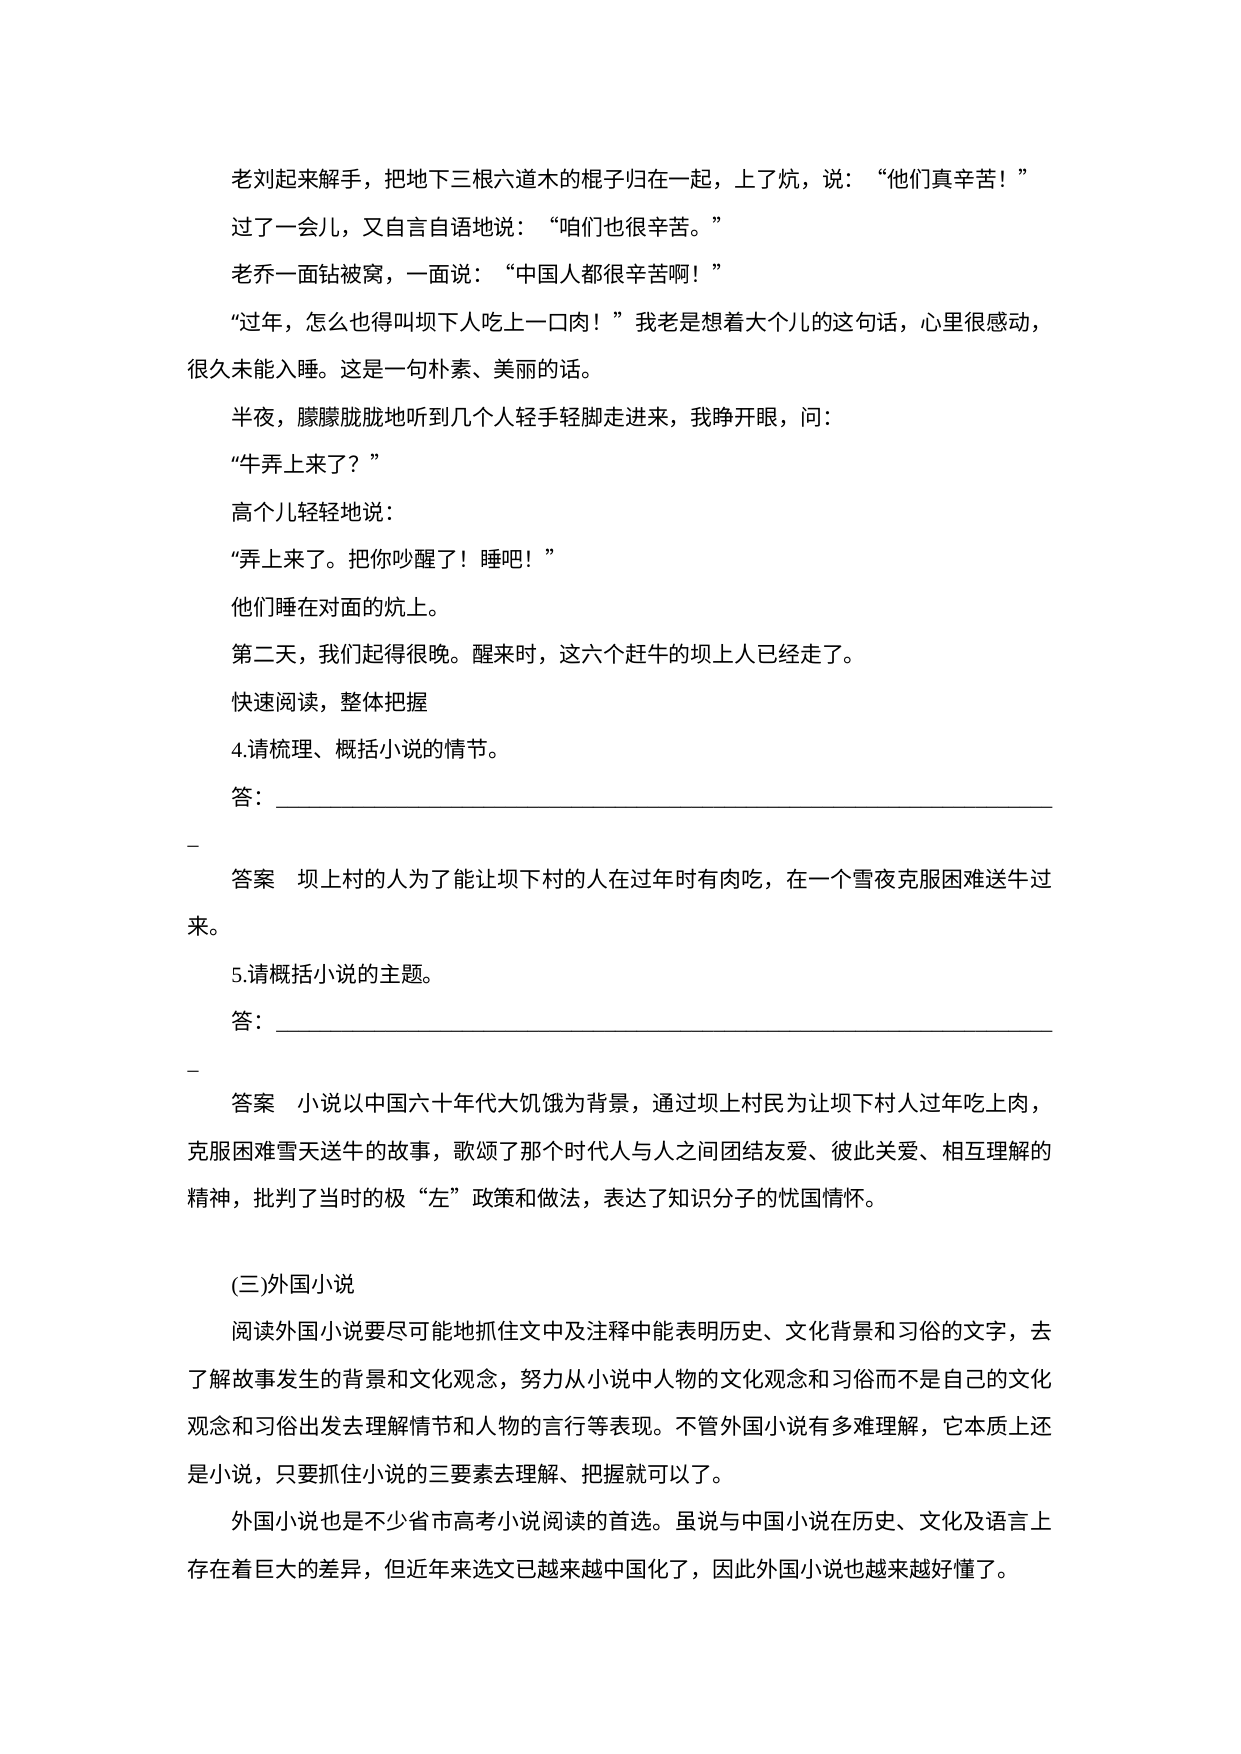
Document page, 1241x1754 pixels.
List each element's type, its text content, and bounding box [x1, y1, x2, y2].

text 阅读外国小说要尽可能地抓住文中及注释中能表明历史、文化背景和习俗的文字，去了解故事发生的背景和文化观念，努力从小说中人物的文化观念和习俗而不是自己的文化观念和习俗出发去理解情节和人物的言行等表现。不管外国小说有多难理解，它本质上还是小说，只要抓住小说的三要素去理解、把握就可以了。 [187, 1314, 1053, 1488]
text 外国小说也是不少省市高考小说阅读的首选。虽说与中国小说在历史、文化及语言上存在着巨大的差异，但近年来选文已越来越中国化了，因此外国小说也越来越好懂了。 [187, 1504, 1053, 1583]
text 他们睡在对面的炕上。 [187, 590, 1053, 621]
text 高个儿轻轻地说： [187, 495, 1053, 526]
text 快速阅读，整体把握 [187, 685, 1053, 716]
text 答案 小说以中国六十年代大饥饿为背景，通过坝上村民为让坝下村人过年吃上肉，克服困难雪天送牛的故事，歌颂了那个时代人与人之间团结友爱、彼此关爱、相互理解的精神，批判了当时的极“左”政策和做法，表达了知识分子的忧国情怀。 [187, 1086, 1053, 1213]
text 答案 坝上村的人为了能让坝下村的人在过年时有肉吃，在一个雪夜克服困难送牛过来。 [187, 862, 1053, 941]
text “牛弄上来了？” [187, 447, 1053, 479]
text 答：________________________________________________________________________ [187, 1004, 1053, 1074]
text 老乔一面钻被窝，一面说：“中国人都很辛苦啊！” [187, 257, 1053, 289]
text 4.请梳理、概括小说的情节。 [187, 732, 1053, 764]
text “弄上来了。把你吵醒了！睡吧！” [187, 542, 1053, 574]
text 半夜，朦朦胧胧地听到几个人轻手轻脚走进来，我睁开眼，问： [187, 399, 1053, 431]
text 第二天，我们起得很晚。醒来时，这六个赶牛的坝上人已经走了。 [187, 637, 1053, 669]
text 老刘起来解手，把地下三根六道木的棍子归在一起，上了炕，说：“他们真辛苦！” [187, 162, 1053, 194]
text 过了一会儿，又自言自语地说：“咱们也很辛苦。” [187, 209, 1053, 241]
text (三)外国小说 [187, 1267, 1053, 1298]
text 答：________________________________________________________________________ [187, 780, 1053, 849]
text “过年，怎么也得叫坝下人吃上一口肉！”我老是想着大个儿的这句话，心里很感动，很久未能入睡。这是一句朴素、美丽的话。 [187, 304, 1053, 384]
text 5.请概括小说的主题。 [187, 957, 1053, 988]
